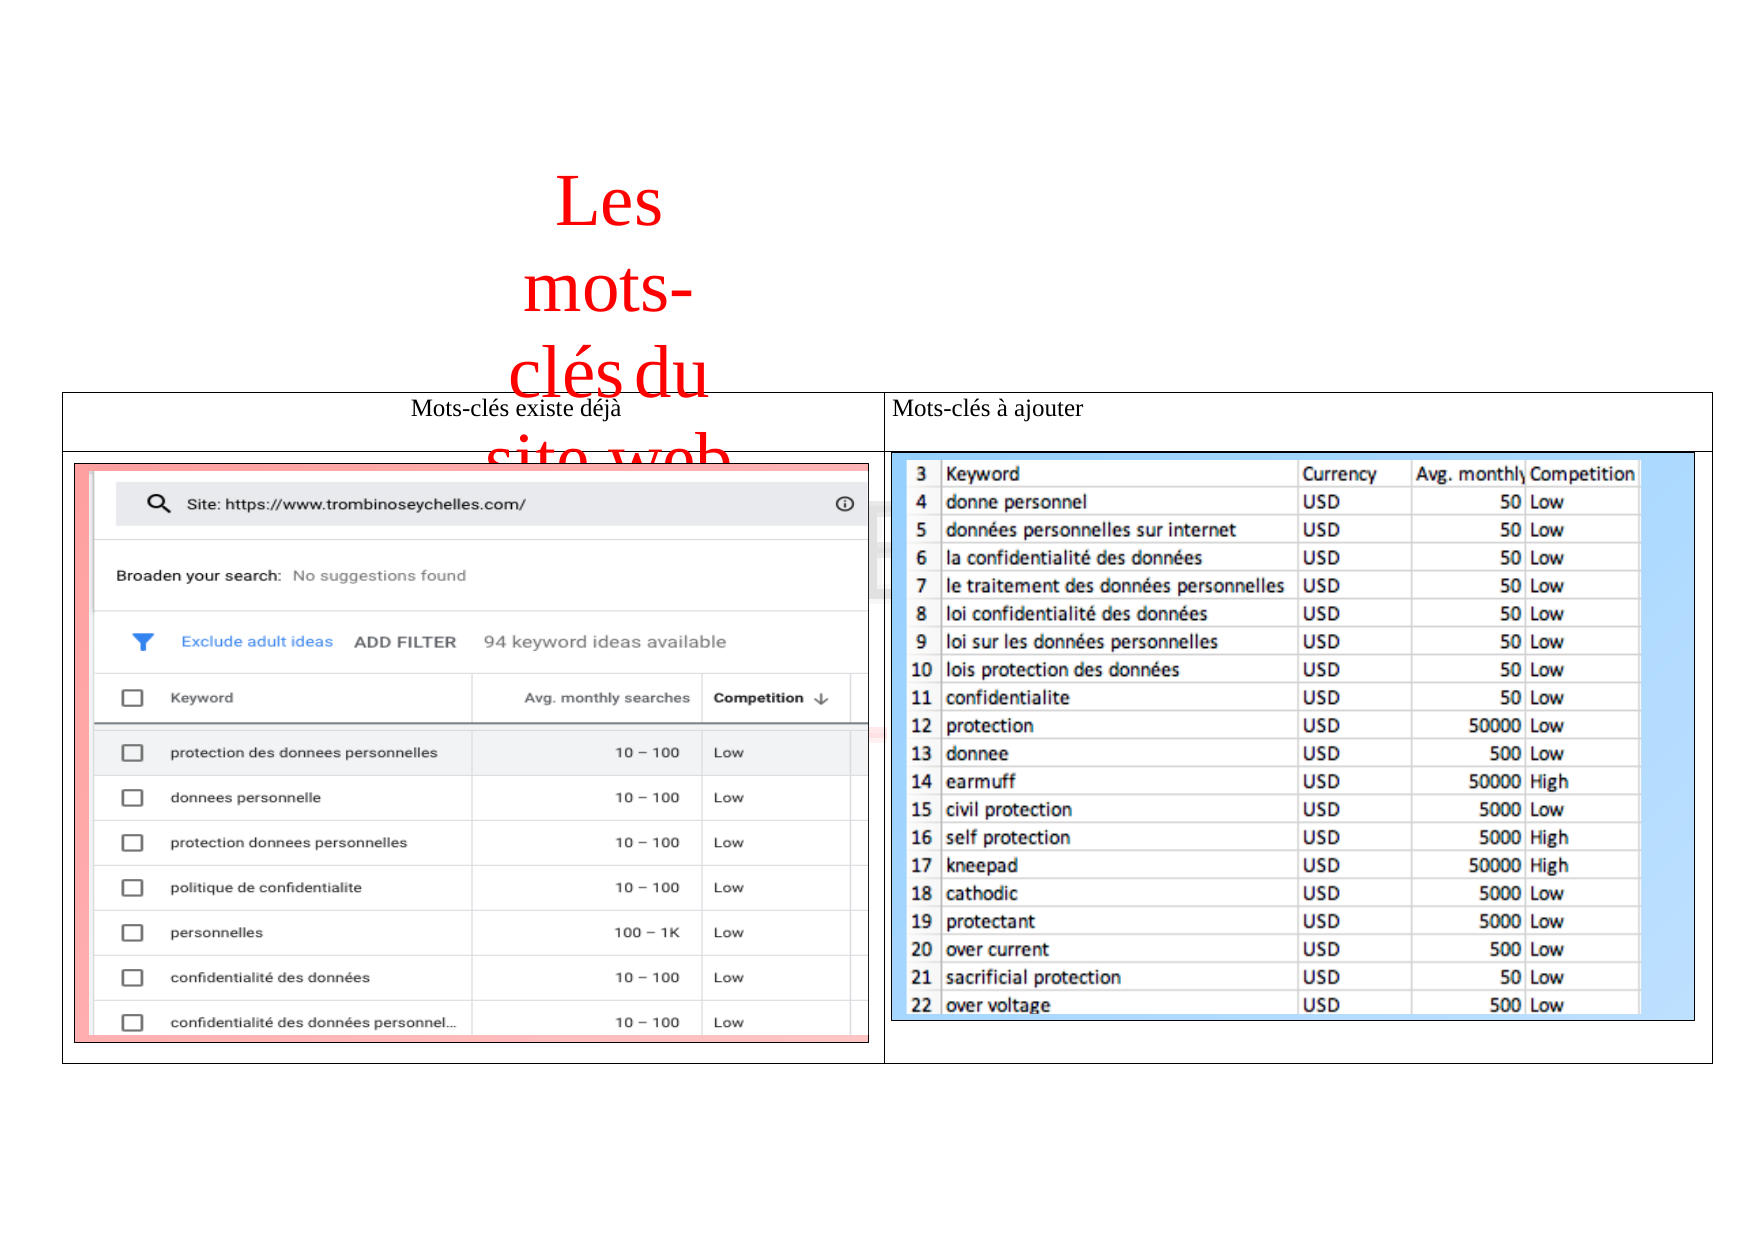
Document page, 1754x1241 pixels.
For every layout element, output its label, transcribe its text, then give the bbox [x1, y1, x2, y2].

picture [906, 460, 1642, 1014]
table_header Mots-clés à ajouter [885, 393, 1712, 451]
table_cell [63, 452, 884, 1063]
picture [89, 471, 869, 1035]
table_header Mots-clés existe déjà [63, 393, 884, 451]
table_cell [885, 452, 1712, 1063]
